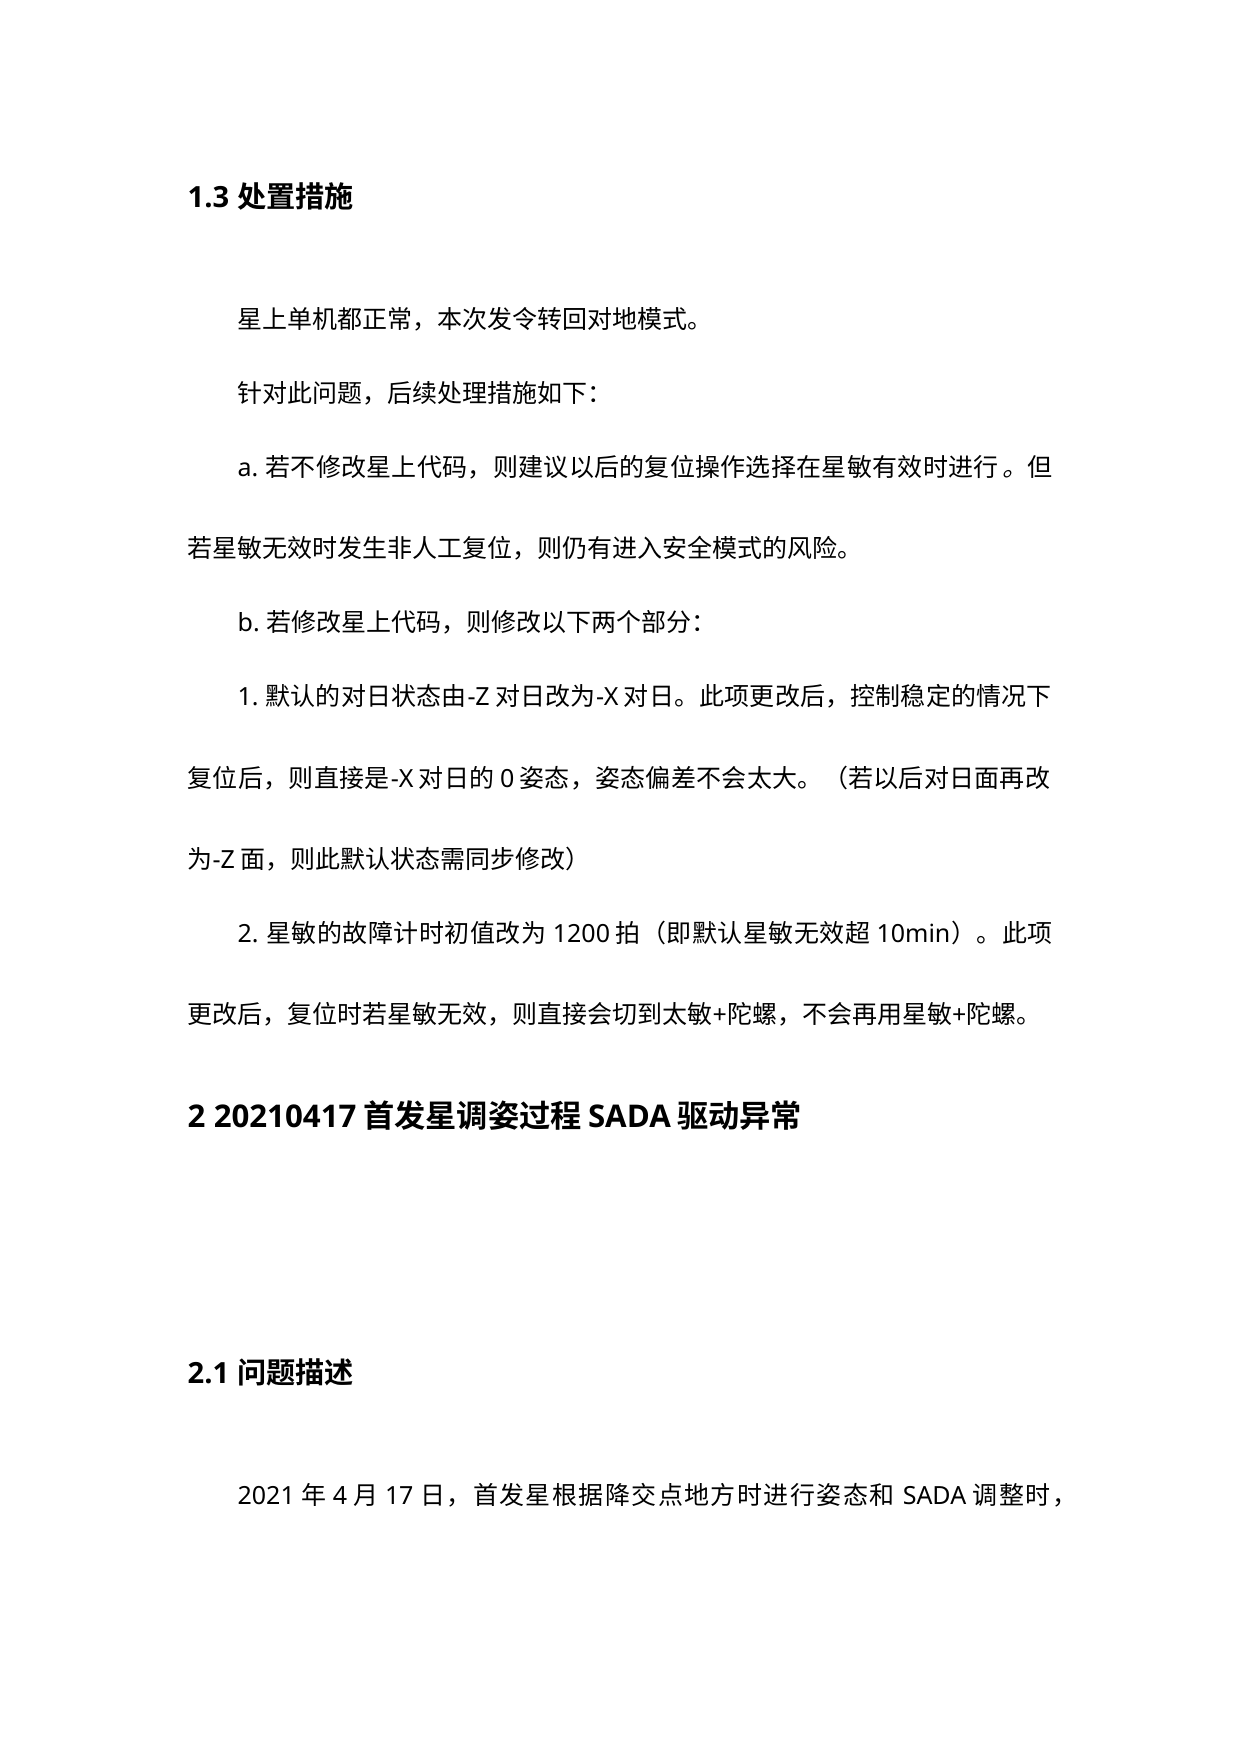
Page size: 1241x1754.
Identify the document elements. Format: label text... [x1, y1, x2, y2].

text 针对此问题，后续处理措施如下： [187, 359, 1053, 424]
text b. 若修改星上代码，则修改以下两个部分： [187, 588, 1053, 653]
text 星上单机都正常，本次发令转回对地模式。 [187, 285, 1053, 350]
subtitle 问题描述 [187, 1338, 1053, 1403]
text 1. 默认的对日状态由-Z对日改为-X对日。此项更改后，控制稳定的情况下复位后，则直接是-X对日的0姿态，姿态偏差不会太大。（若以后对日面再改为-Z面，则此默认状态需同步修改） [187, 662, 1053, 890]
text 2. 星敏的故障计时初值改为1200拍（即默认星敏无效超10min）。此项更改后，复位时若星敏无效，则直接会切到太敏+陀螺，不会再用星敏+陀螺。 [187, 899, 1053, 1045]
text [187, 1461, 1053, 1526]
subtitle 20210417首发星调姿过程SADA驱动异常 [187, 1081, 1053, 1146]
text a. 若不修改星上代码，则建议以后的复位操作选择在星敏有效时进行。但若星敏无效时发生非人工复位，则仍有进入安全模式的风险。 [187, 433, 1053, 579]
subtitle 处置措施 [187, 162, 1053, 227]
